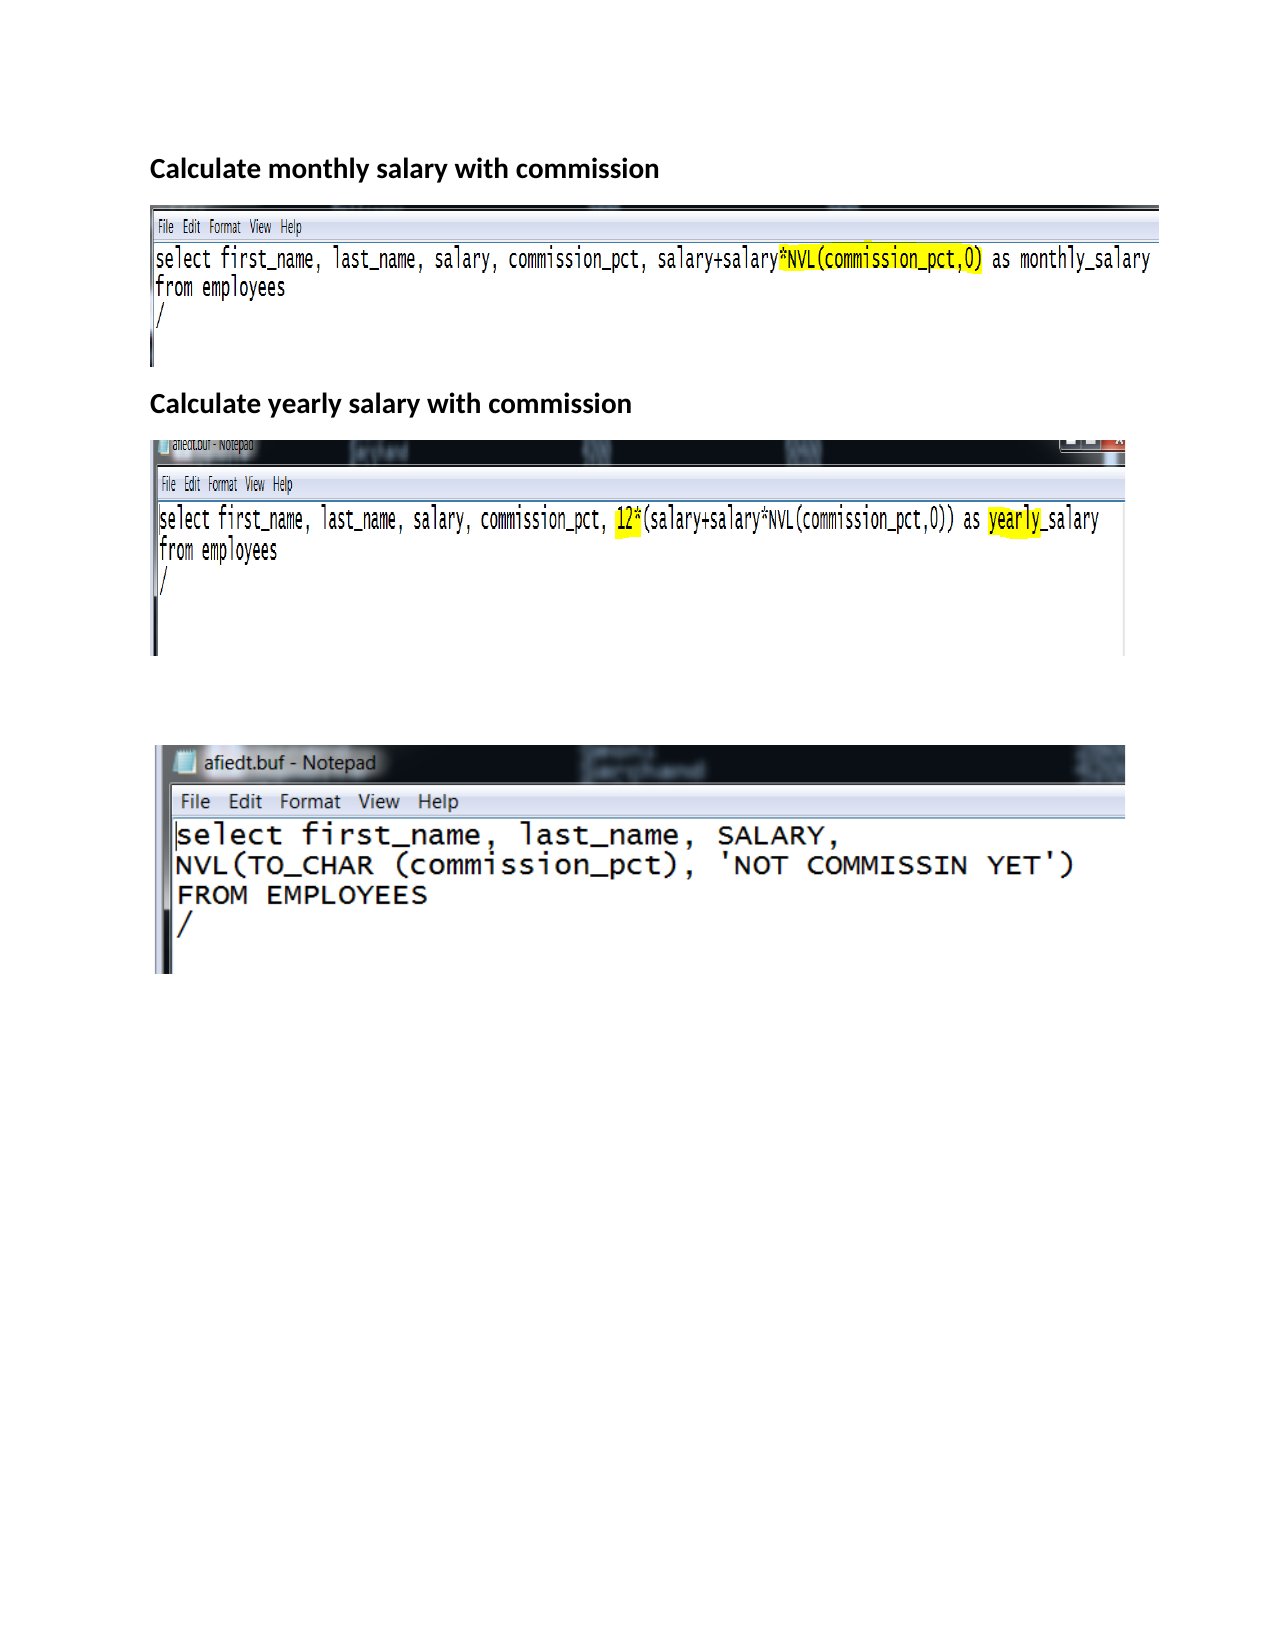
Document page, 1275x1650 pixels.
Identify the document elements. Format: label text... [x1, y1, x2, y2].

picture [150, 745, 1125, 974]
picture [150, 440, 1125, 656]
text Calculate monthly salary with commission [150, 150, 1125, 186]
text Calculate yearly salary with commission [150, 385, 1125, 421]
picture [150, 205, 1159, 367]
